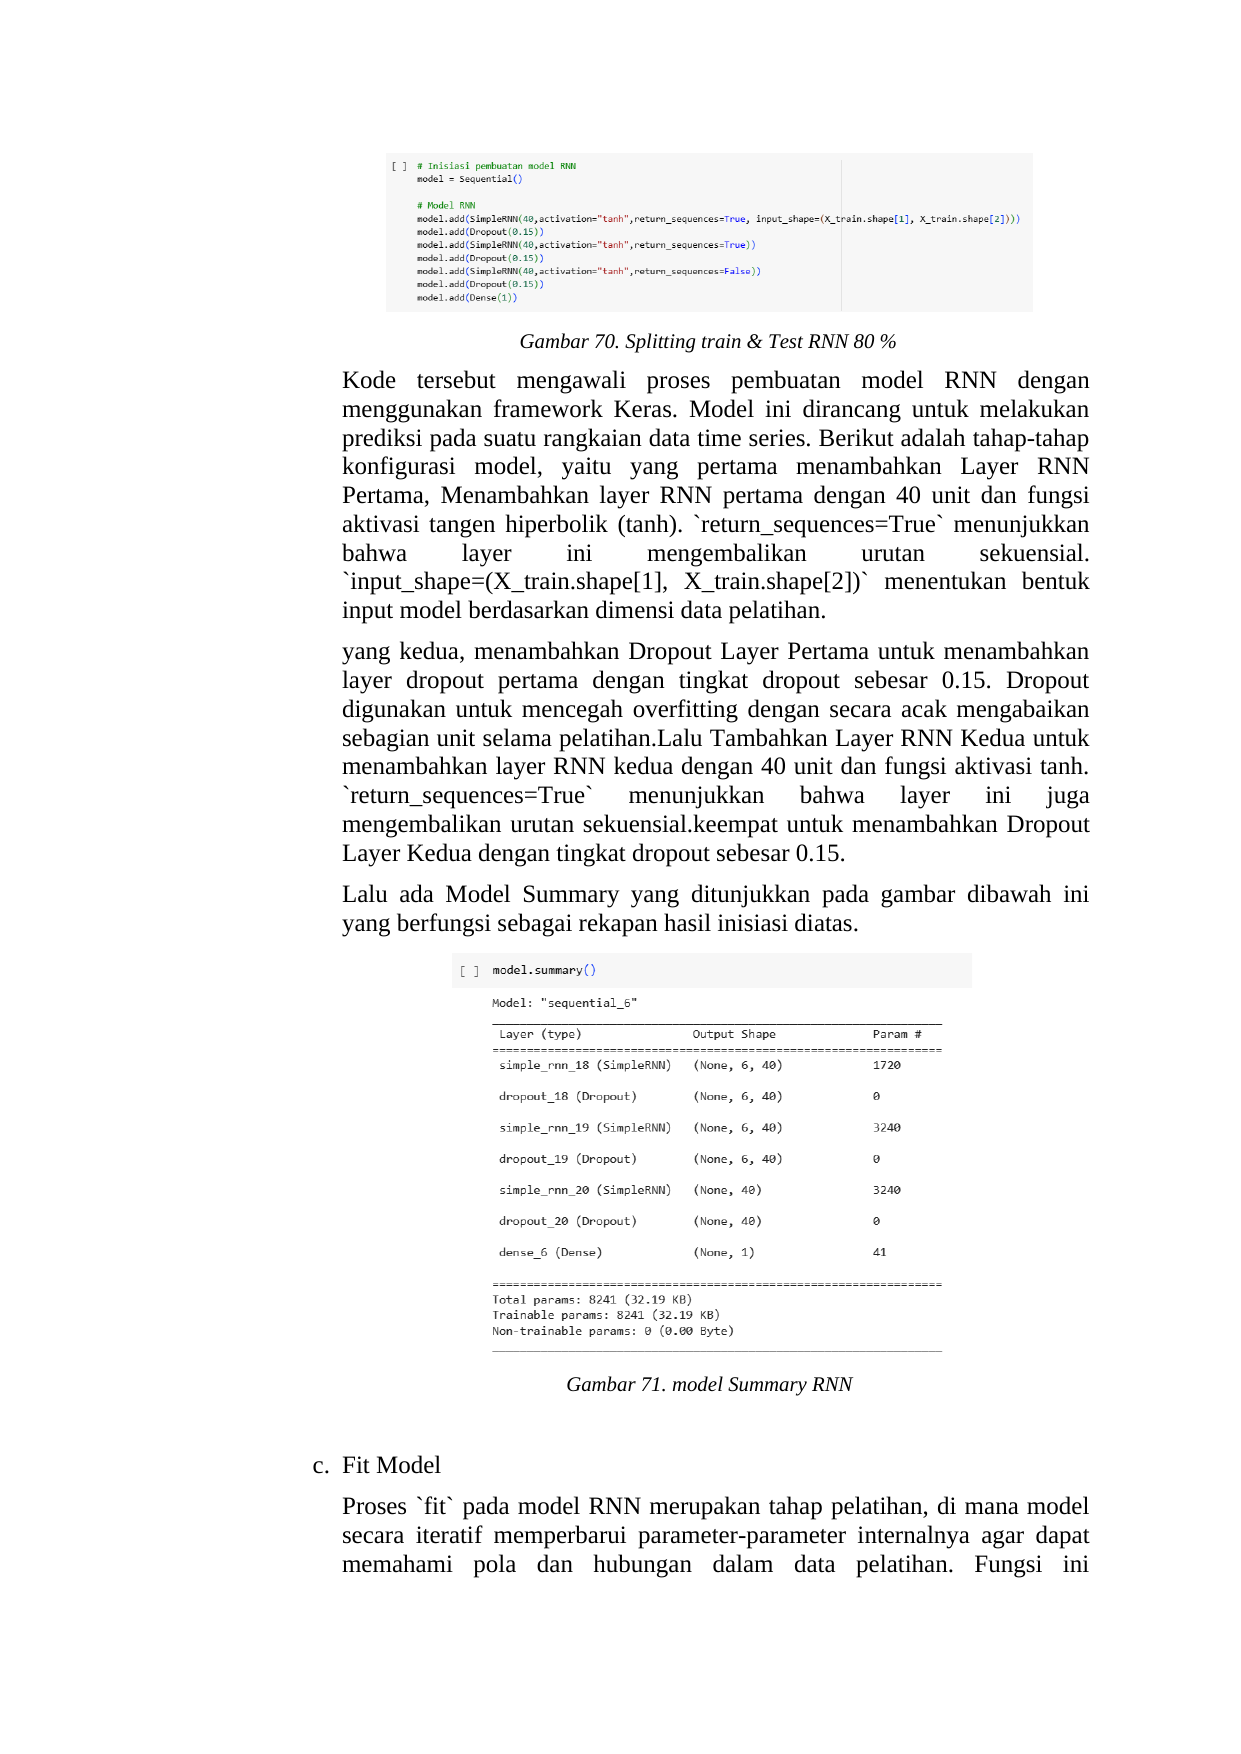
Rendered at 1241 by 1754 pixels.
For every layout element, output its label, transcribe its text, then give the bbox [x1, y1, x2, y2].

text yang kedua, menambahkan Dropout Layer Pertama untuk menambahkan layer dropout pertama dengan tingkat dropout sebesar 0.15. Dropout digunakan untuk mencegah overfitting dengan secara acak mengabaikan sebagian unit selama pelatihan.Lalu Tambahkan Layer RNN Kedua untuk menambahkan layer RNN kedua dengan 40 unit dan fungsi aktivasi tanh. `return_sequences=True` menunjukkan bahwa layer ini juga mengembalikan urutan sekuensial.keempat untuk menambahkan Dropout Layer Kedua dengan tingkat dropout sebesar 0.15. [342, 636, 1090, 866]
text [342, 1491, 1090, 1578]
subtitle Gambar 70. Splitting train & Test RNN 80 % [300, 329, 1090, 353]
picture [446, 948, 973, 1360]
subtitle Gambar 71. model Summary RNN [300, 1372, 1090, 1396]
text Lalu ada Model Summary yang ditunjukkan pada gambar dibawah ini yang berfungsi sebagai rekapan hasil inisiasi diatas. [342, 879, 1090, 936]
text Kode tersebut mengawali proses pembuatan model RNN dengan menggunakan framework Keras. Model ini dirancang untuk melakukan prediksi pada suatu rangkaian data time series. Berikut adalah tahap-tahap konfigurasi model, yaitu yang pertama menambahkan Layer RNN Pertama, Menambahkan layer RNN pertama dengan 40 unit dan fungsi aktivasi tangen hiperbolik (tanh). `return_sequences=True` menunjukkan bahwa layer ini mengembalikan urutan sekuensial. `input_shape=(X_train.shape[1], X_train.shape[2])` menentukan bentuk input model berdasarkan dimensi data pelatihan. [342, 365, 1090, 624]
list Fit Model [312, 1450, 1090, 1479]
picture [385, 150, 1033, 317]
